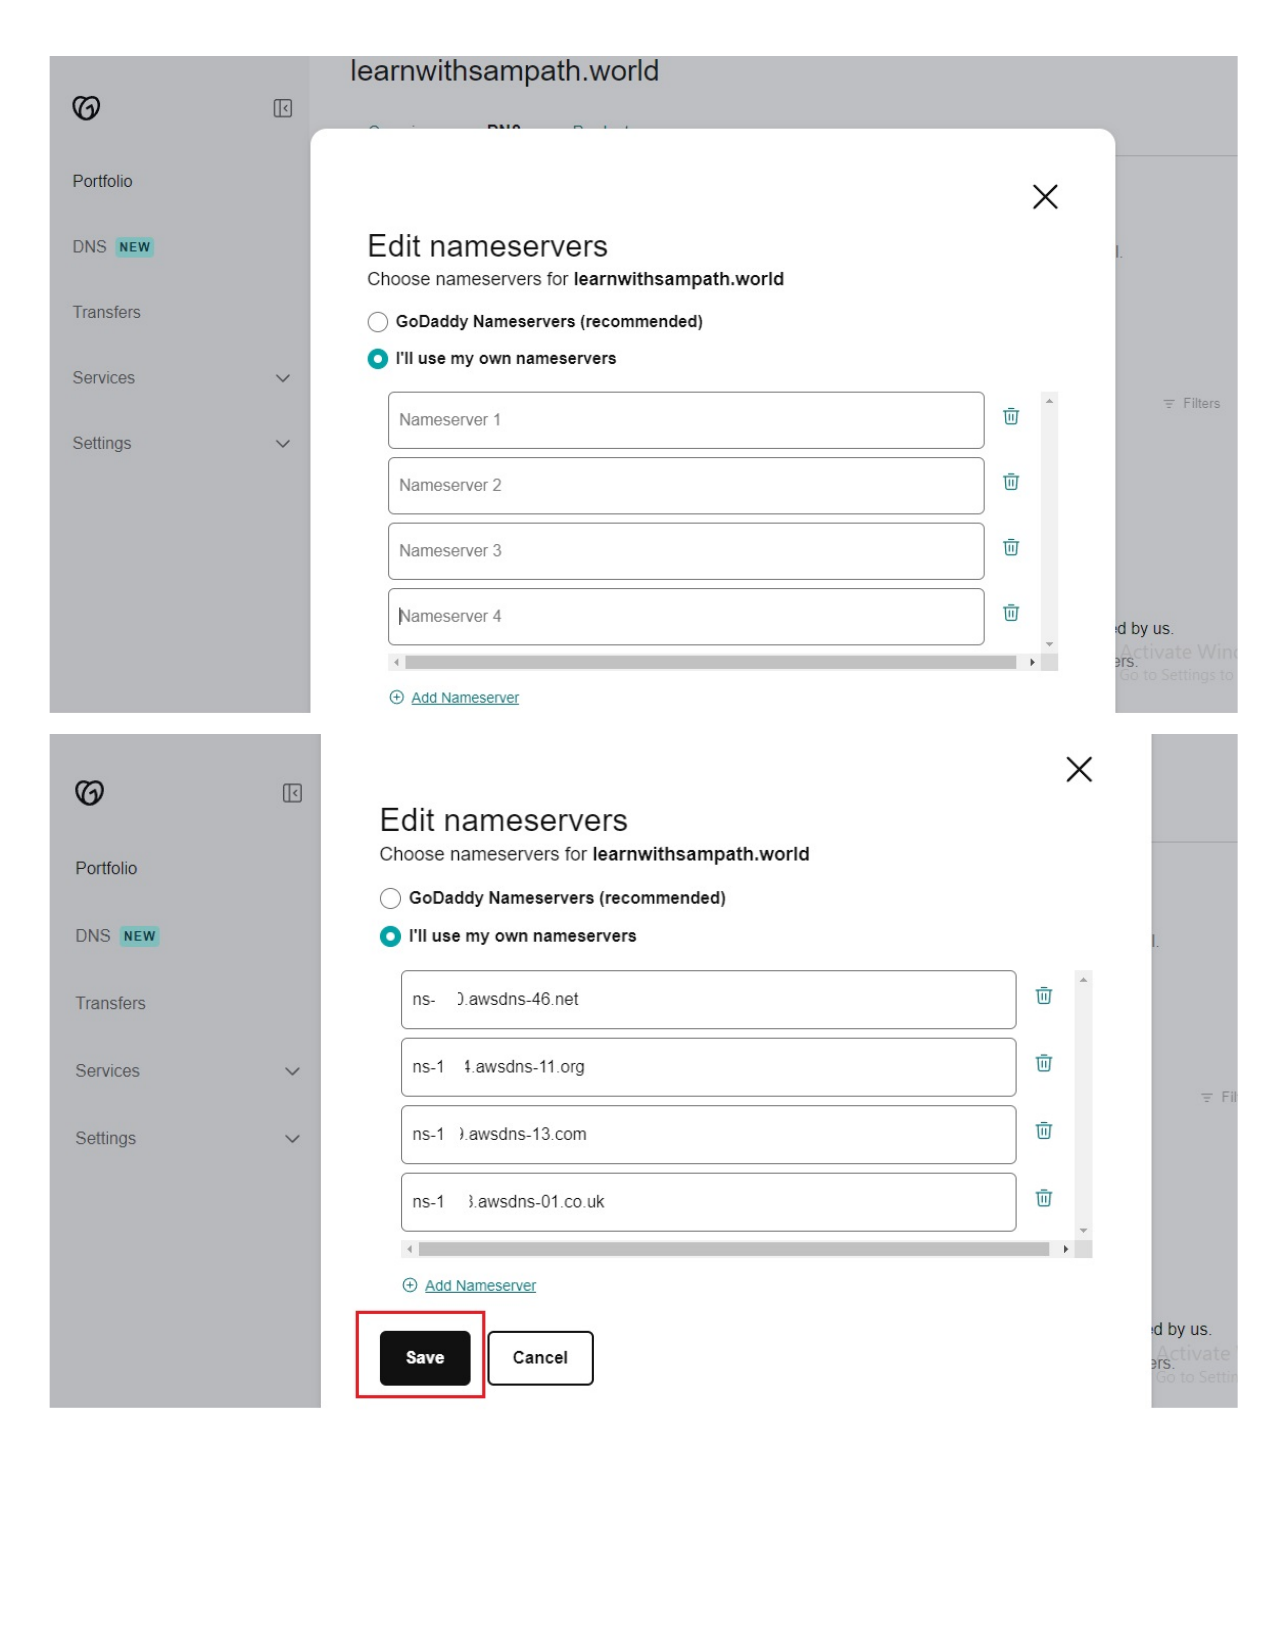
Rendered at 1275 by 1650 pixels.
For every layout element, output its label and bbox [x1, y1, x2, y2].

picture [49, 56, 1238, 716]
picture [49, 734, 1238, 1411]
